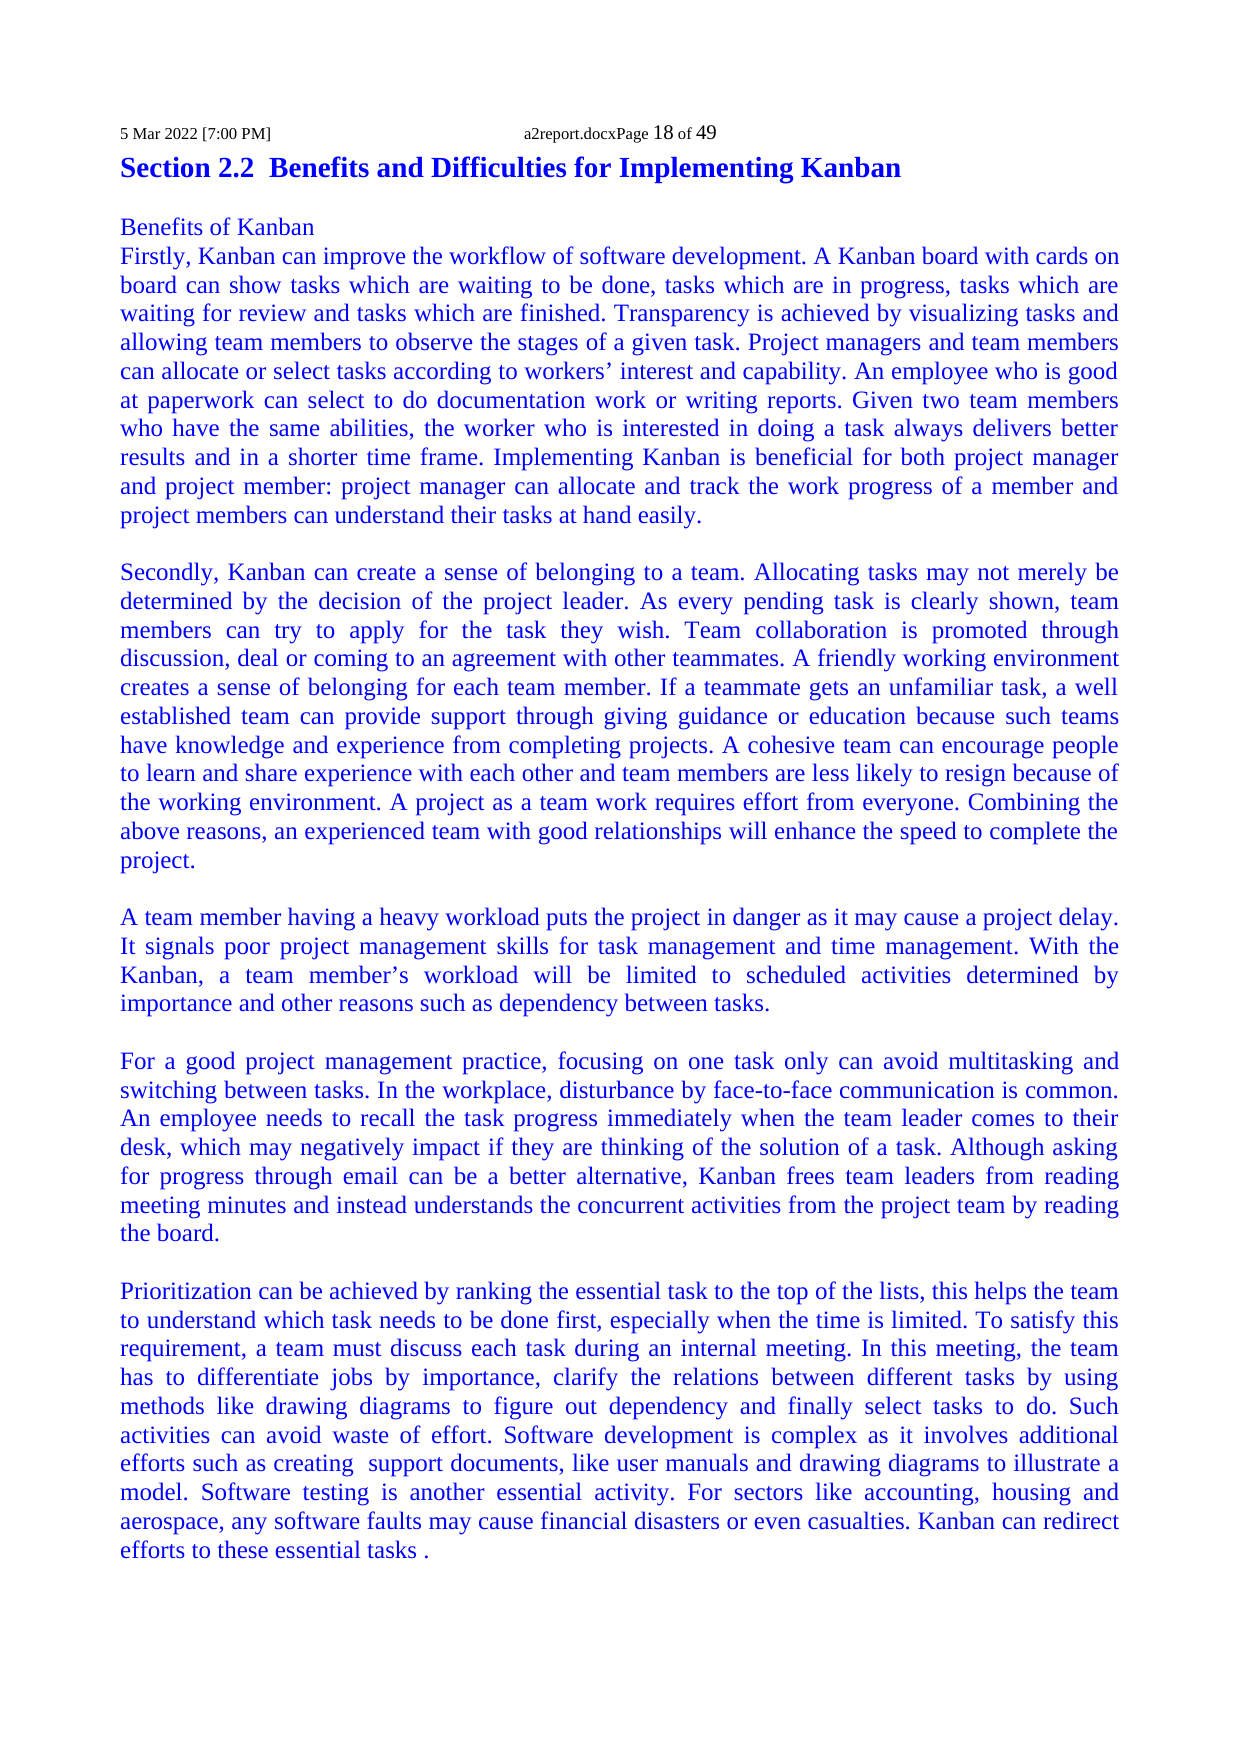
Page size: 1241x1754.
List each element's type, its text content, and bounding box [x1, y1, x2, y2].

text For a good project management practice, focusing on one task only can avoid multitasking and switching between tasks. In the workplace, disturbance by face-to-face communication is common. An employee needs to recall the task progress immediately when the team leader comes to their desk, which may negatively impact if they are thinking of the solution of a task. Although asking for progress through email can be a better alternative, Kanban frees team leaders from reading meeting minutes and instead understands the concurrent activities from the project team by reading the board. [120, 1046, 1120, 1247]
text A team member having a heavy workload puts the project in danger as it may cause a project delay. It signals poor project management skills for task management and time management. With the Kanban, a team member’s workload will be limited to scheduled activities determined by importance and other reasons such as dependency between tasks. [120, 902, 1120, 1017]
text Prioritization can be achieved by ranking the essential task to the top of the lists, this helps the team to understand which task needs to be done first, especially when the time is limited. To satisfy this requirement, a team must discuss each task during an internal meeting. In this meeting, the team has to differentiate jobs by importance, clarify the relations between different tasks by using methods like drawing diagrams to figure out dependency and finally select tasks to do. Such activities can avoid waste of effort. Software development is complex as it involves additional efforts such as creating support documents, like user manuals and drawing diagrams to illustrate a model. Software testing is another essential activity. For sectors like accounting, housing and aerospace, any software faults may cause financial disasters or even casualties. Kanban can redirect efforts to these essential tasks . [120, 1276, 1120, 1563]
text Secondly, Kanban can create a sense of belonging to a team. Allocating tasks may not merely be determined by the decision of the project leader. As every pending task is clearly shown, team members can try to apply for the task they wish. Team collaboration is promoted through discussion, deal or coming to an agreement with other teammates. A friendly working environment creates a sense of belonging for each team member. If a teammate gets an unfamiliar task, a well established team can provide support through giving guidance or education because such teams have knowledge and experience from completing projects. A cohesive team can encourage people to learn and share experience with each other and team members are less likely to resign because of the working environment. A project as a team work requires effort from everyone. Combining the above reasons, an experienced team with good relationships will enhance the speed to complete the project. [120, 557, 1120, 873]
text Firstly, Kanban can improve the workflow of software development. A Kanban board with cards on board can show tasks which are waiting to be done, tasks which are in progress, tasks which are waiting for review and tasks which are finished. Transparency is achieved by visualizing tasks and allowing team members to observe the stages of a given task. Project managers and team members can allocate or select tasks according to workers’ interest and capability. An employee who is good at paperwork can select to do documentation work or writing reports. Given two team members who have the same abilities, the worker who is interested in doing a task always delivers better results and in a shorter time frame. Implementing Kanban is beneficial for both project manager and project member: project manager can allocate and track the work progress of a member and project members can understand their tasks at hand easily. [120, 241, 1120, 528]
text Section 2.2 Benefits and Difficulties for Implementing Kanban [120, 150, 1120, 183]
text Benefits of Kanban [120, 212, 1120, 241]
